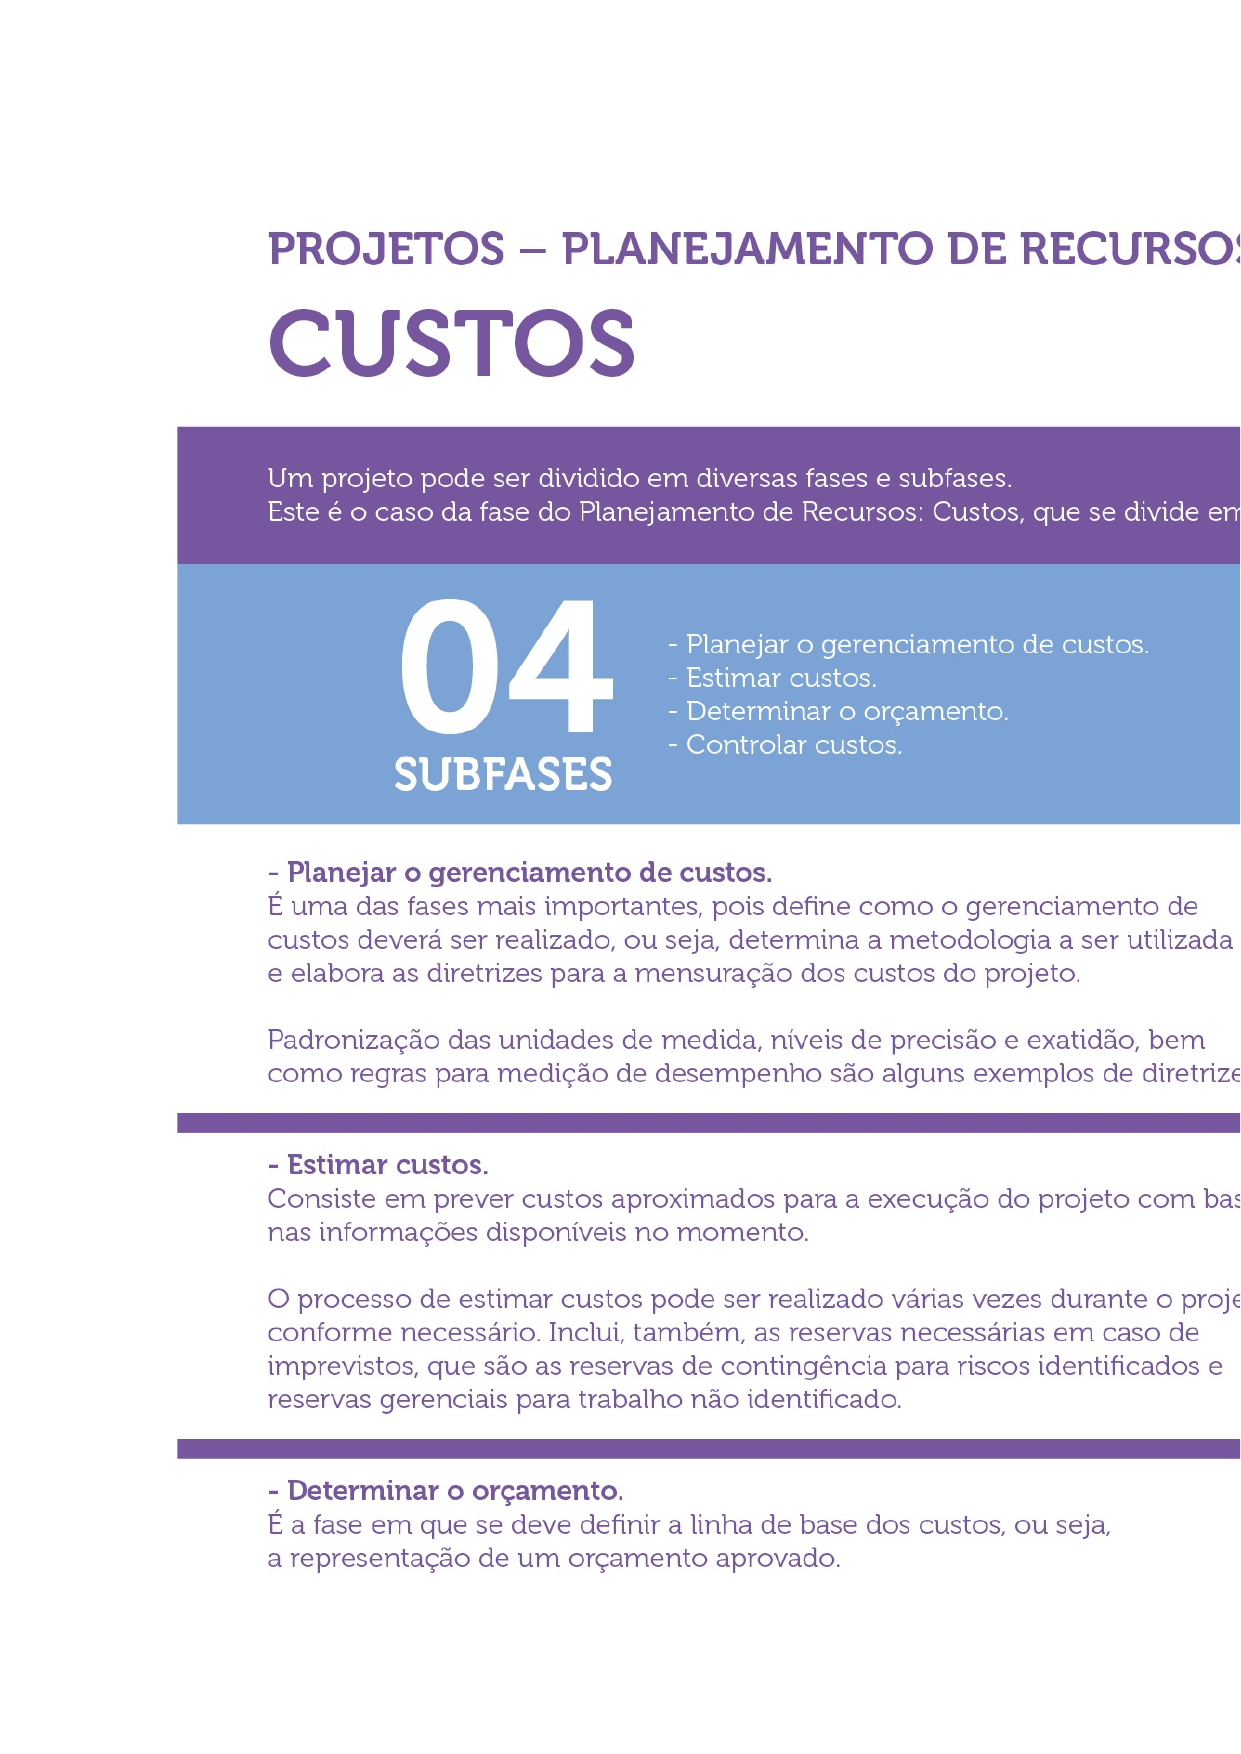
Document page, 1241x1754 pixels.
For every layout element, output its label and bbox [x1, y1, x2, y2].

picture [177, 147, 1241, 1607]
